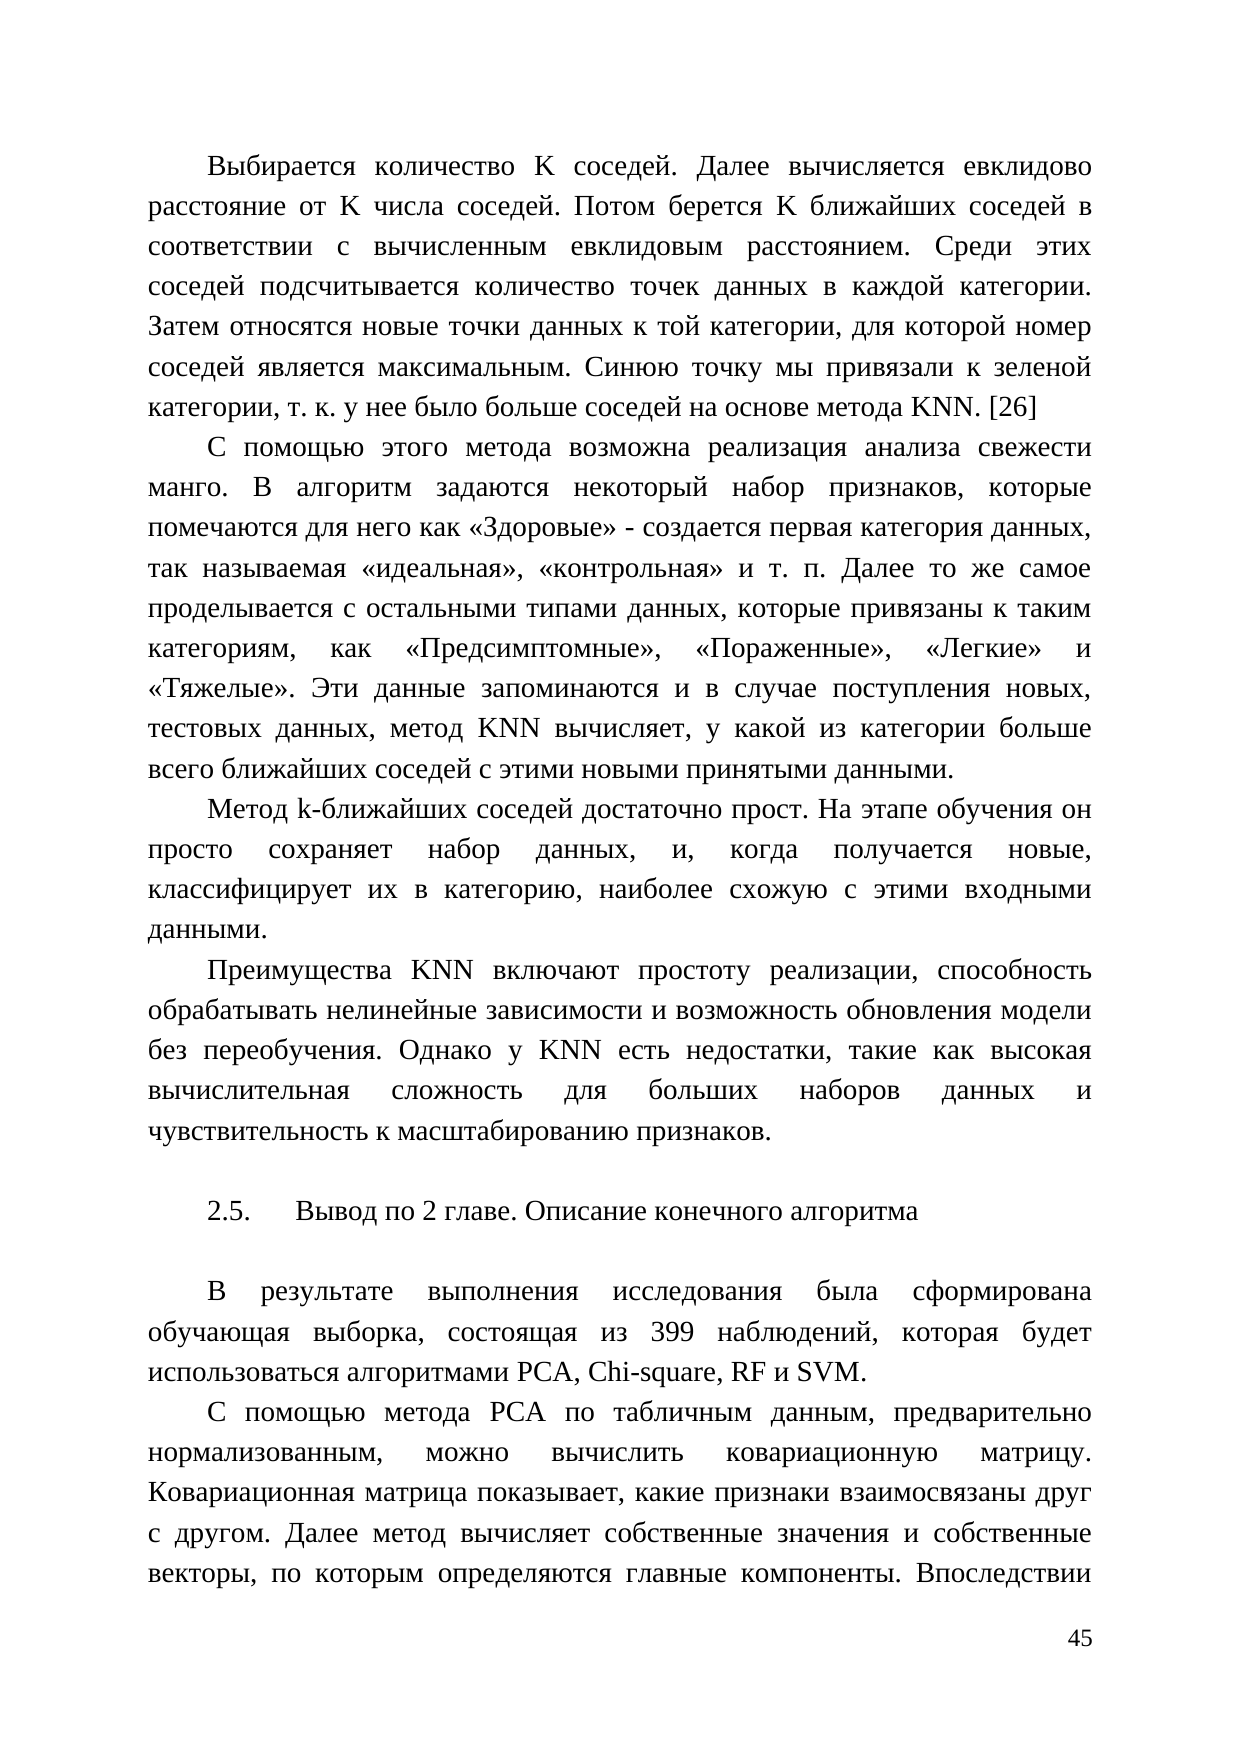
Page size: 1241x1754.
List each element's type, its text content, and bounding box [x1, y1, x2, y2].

text В результате выполнения исследования была сформирована обучающая выборка, состоящая из 399 наблюдений, которая будет использоваться алгоритмами PCA, Chi-square, RF и SVM. [148, 1273, 1092, 1387]
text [148, 1394, 1092, 1588]
text С помощью этого метода возможна реализация анализа свежести манго. В алгоритм задаются некоторый набор признаков, которые помечаются для него как «Здоровые» - создается первая категория данных, так называемая «идеальная», «контрольная» и т. п. Далее то же самое проделывается с остальными типами данных, которые привязаны к таким категориям, как «Предсимптомные», «Пораженные», «Легкие» и «Тяжелые». Эти данные запоминаются и в случае поступления новых, тестовых данных, метод KNN вычисляет, у какой из категории больше всего ближайших соседей с этими новыми принятыми данными. [148, 429, 1092, 784]
text Преимущества KNN включают простоту реализации, способность обрабатывать нелинейные зависимости и возможность обновления модели без переобучения. Однако у KNN есть недостатки, такие как высокая вычислительная сложность для больших наборов данных и чувствительность к масштабированию признаков. [148, 952, 1092, 1146]
text Метод k-ближайших соседей достаточно прост. На этапе обучения он просто сохраняет набор данных, и, когда получается новые, классифицирует их в категорию, наиболее схожую с этими входными данными. [148, 791, 1092, 945]
text Выбирается количество K соседей. Далее вычисляется евклидово расстояние от K числа соседей. Потом берется K ближайших соседей в соответствии с вычисленным евклидовым расстоянием. Среди этих соседей подсчитывается количество точек данных в каждой категории. Затем относятся новые точки данных к той категории, для которой номер соседей является максимальным. Синюю точку мы привязали к зеленой категории, т. к. у нее было больше соседей на основе метода KNN. [26] [148, 148, 1092, 422]
list Вывод по 2 главе. Описание конечного алгоритма [148, 1193, 1092, 1227]
